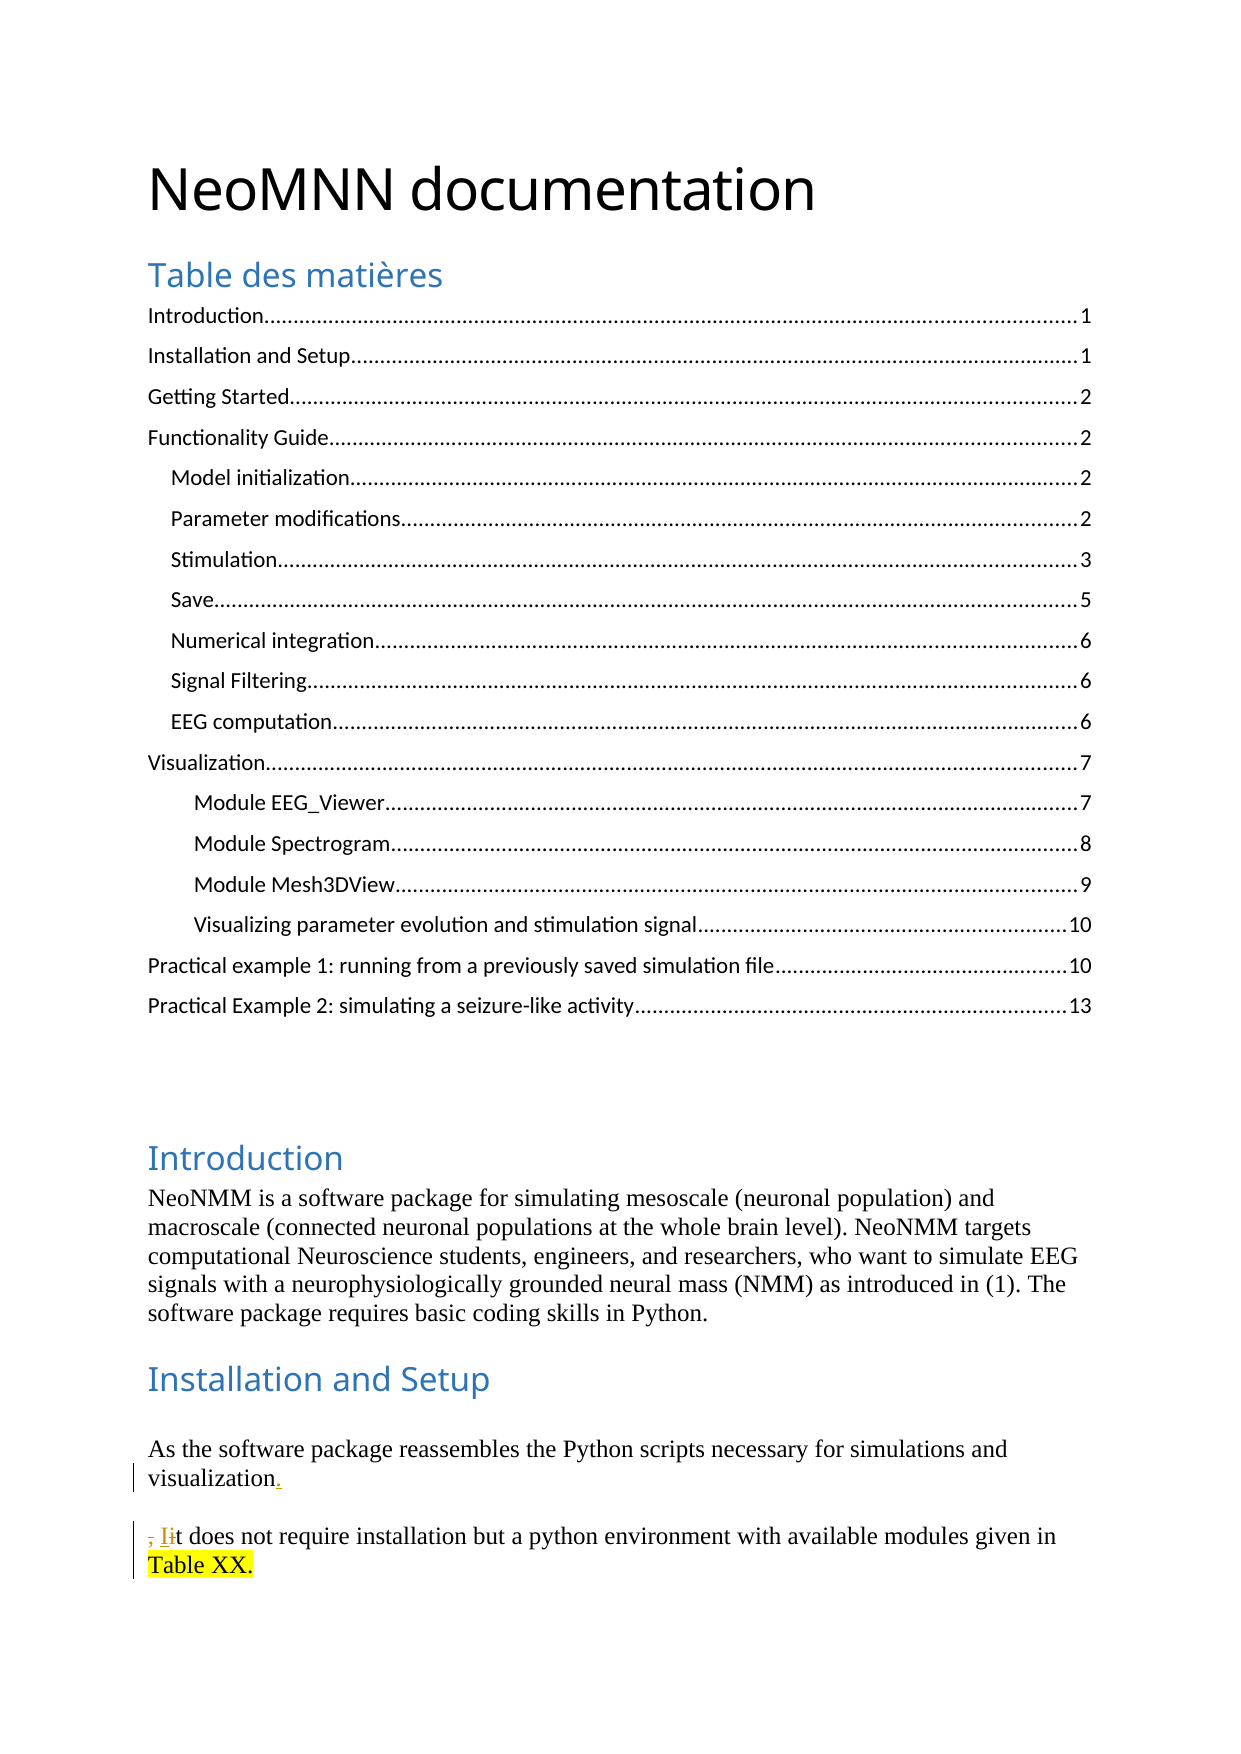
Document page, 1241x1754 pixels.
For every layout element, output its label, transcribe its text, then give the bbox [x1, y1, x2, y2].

subtitle Introduction [148, 1134, 1093, 1180]
text t does not require installation but a python environment with available modules given in Table XX. [148, 1521, 1093, 1578]
text NeoNMM is a software package for simulating mesoscale (neuronal population) and macroscale (connected neuronal populations at the whole brain level). NeoNMM targets computational Neuroscience students, engineers, and researchers, who want to simulate EEG signals with a neurophysiologically grounded neural mass (NMM) as introduced in (1). The software package requires basic coding skills in Python. [148, 1183, 1093, 1327]
subtitle Installation and Setup [148, 1356, 1093, 1402]
title NeoMNN documentation [148, 148, 1093, 227]
text As the software package reassembles the Python scripts necessary for simulations and visualization [148, 1434, 1093, 1492]
